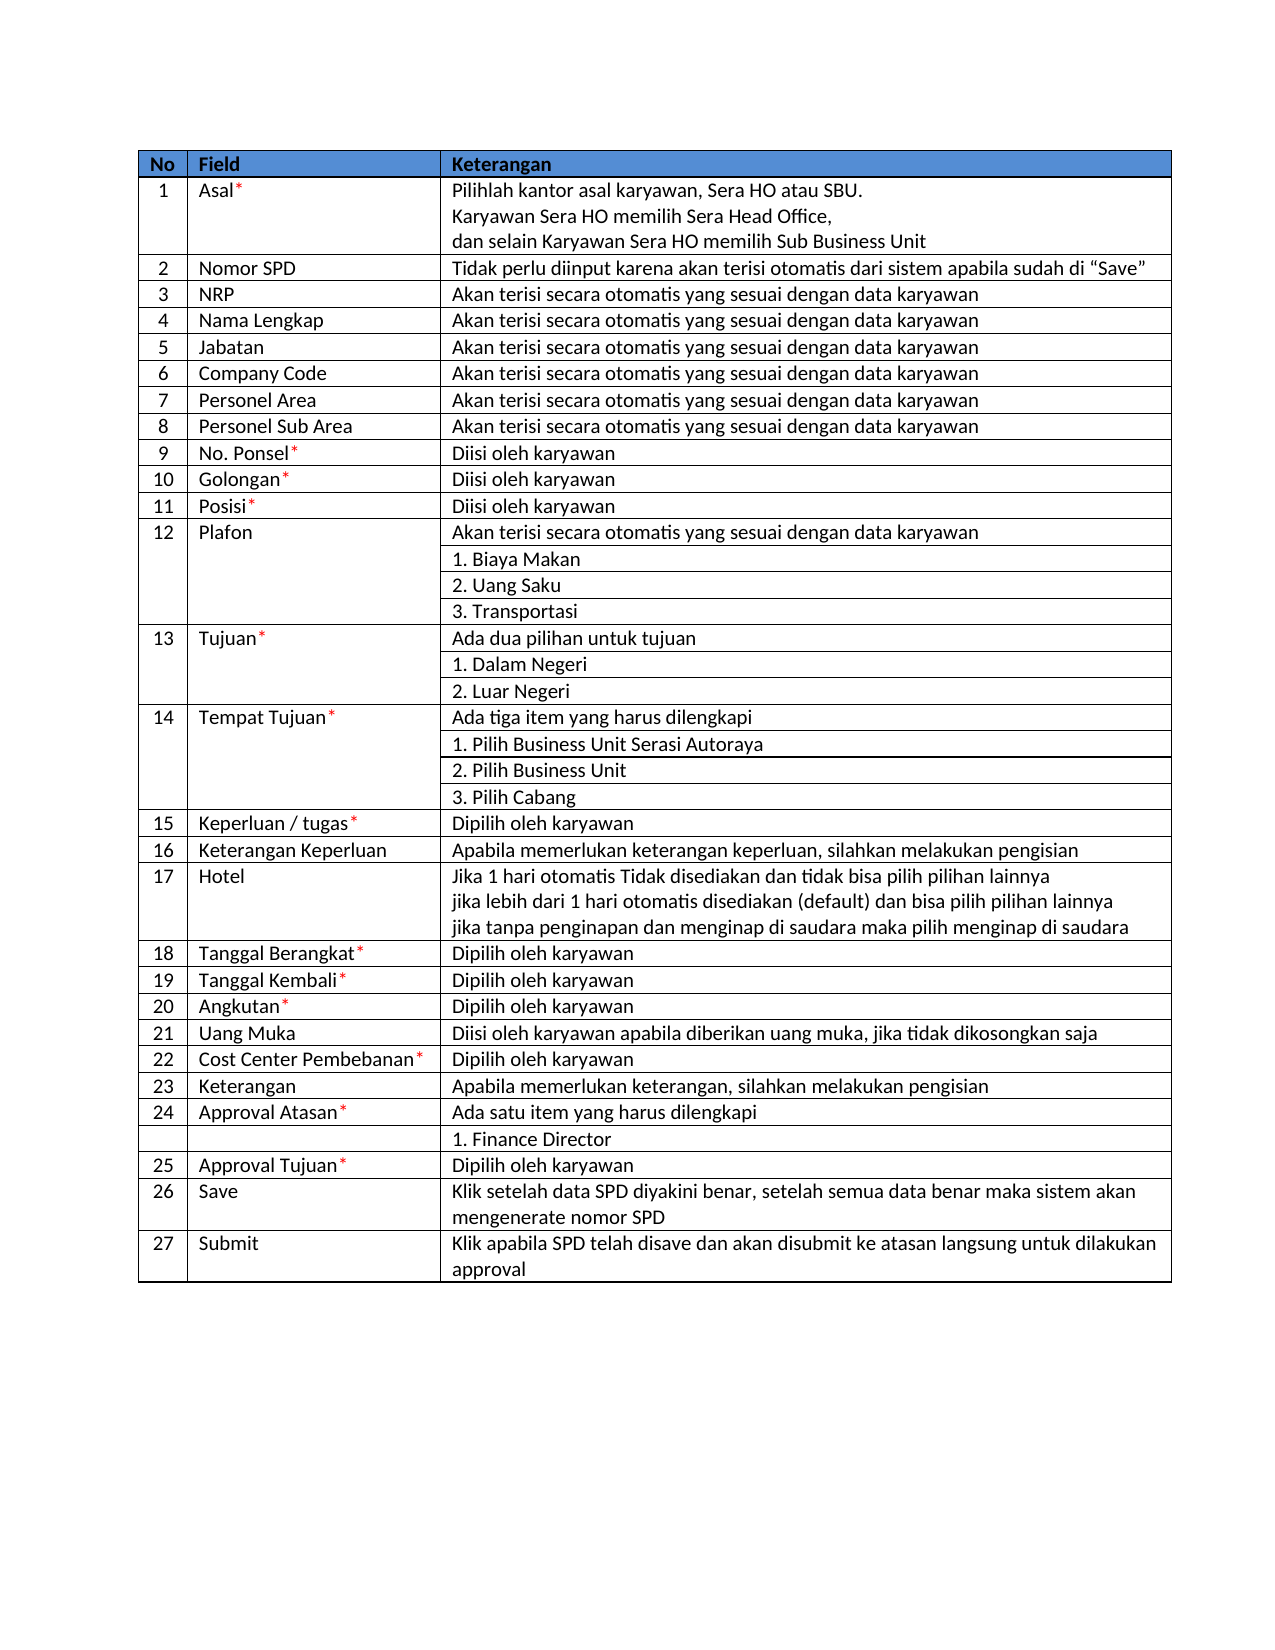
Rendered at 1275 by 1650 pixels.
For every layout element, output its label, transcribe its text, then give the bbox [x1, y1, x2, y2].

table_cell 26 [139, 1179, 187, 1229]
table_cell Ada tiga item yang harus dilengkapi [441, 705, 1171, 730]
table_cell Ada satu item yang harus dilengkapi [441, 1099, 1171, 1125]
table_cell [139, 1126, 187, 1151]
table_cell Diisi oleh karyawan [441, 466, 1171, 492]
table_cell Approval Tujuan* [188, 1152, 440, 1178]
table_cell Keperluan / tugas* [188, 810, 440, 836]
table_cell Dipilih oleh karyawan [441, 810, 1171, 836]
table_cell Tanggal Kembali* [188, 967, 440, 992]
table_cell Akan terisi secara otomatis yang sesuai dengan data karyawan [441, 387, 1171, 412]
table_cell Save [188, 1179, 440, 1229]
table_cell 20 [139, 994, 187, 1019]
table_cell 7 [139, 387, 187, 412]
table_cell 2. Pilih Business Unit [441, 758, 1171, 783]
table_cell Hotel [188, 863, 440, 939]
table_cell 15 [139, 810, 187, 836]
table_header No [139, 151, 187, 176]
table_cell Submit [188, 1231, 440, 1281]
table_cell Dipilih oleh karyawan [441, 1046, 1171, 1072]
table_cell Cost Center Pembebanan* [188, 1046, 440, 1072]
table_cell Akan terisi secara otomatis yang sesuai dengan data karyawan [441, 519, 1171, 545]
table_cell Diisi oleh karyawan apabila diberikan uang muka, jika tidak dikosongkan saja [441, 1020, 1171, 1045]
table_cell Diisi oleh karyawan [441, 493, 1171, 518]
table_cell Personel Area [188, 387, 440, 412]
table_header Field [188, 151, 440, 176]
table_cell 23 [139, 1073, 187, 1098]
table_cell 10 [139, 466, 187, 492]
table_cell 3. Transportasi [441, 599, 1171, 624]
table_cell 11 [139, 493, 187, 518]
table_cell NRP [188, 281, 440, 307]
table_cell Dipilih oleh karyawan [441, 967, 1171, 992]
table_cell 18 [139, 941, 187, 966]
table_cell Pilihlah kantor asal karyawan, Sera HO atau SBU. Karyawan Sera HO memilih Sera Head Office, dan selain Karyawan Sera HO memilih Sub Business Unit [441, 178, 1171, 254]
table_cell 1. Pilih Business Unit Serasi Autoraya [441, 731, 1171, 756]
table_cell Jika 1 hari otomatis Tidak disediakan dan tidak bisa pilih pilihan lainnya jika lebih dari 1 hari otomatis disediakan (default) dan bisa pilih pilihan lainnya jika tanpa penginapan dan menginap di saudara maka pilih menginap di saudara [441, 863, 1171, 939]
table_cell Akan terisi secara otomatis yang sesuai dengan data karyawan [441, 414, 1171, 439]
table_cell Akan terisi secara otomatis yang sesuai dengan data karyawan [441, 281, 1171, 307]
table_cell 4 [139, 308, 187, 333]
table_cell Dipilih oleh karyawan [441, 1152, 1171, 1178]
table_cell Apabila memerlukan keterangan, silahkan melakukan pengisian [441, 1073, 1171, 1098]
table_cell Dipilih oleh karyawan [441, 994, 1171, 1019]
table_cell No. Ponsel* [188, 440, 440, 465]
table_cell Asal* [188, 178, 440, 254]
table_cell 9 [139, 440, 187, 465]
table_cell Posisi* [188, 493, 440, 518]
table_cell Uang Muka [188, 1020, 440, 1045]
table_cell 2. Uang Saku [441, 572, 1171, 598]
table_cell Approval Atasan* [188, 1099, 440, 1125]
table_cell 17 [139, 863, 187, 939]
table_cell Akan terisi secara otomatis yang sesuai dengan data karyawan [441, 361, 1171, 386]
table_cell Jabatan [188, 334, 440, 359]
table_cell 16 [139, 837, 187, 862]
table_cell Personel Sub Area [188, 414, 440, 439]
table_cell Diisi oleh karyawan [441, 440, 1171, 465]
table_cell 1. Biaya Makan [441, 546, 1171, 571]
table_cell Tidak perlu diinput karena akan terisi otomatis dari sistem apabila sudah di “Save” [441, 255, 1171, 280]
table_cell Keterangan [188, 1073, 440, 1098]
table_cell Klik apabila SPD telah disave dan akan disubmit ke atasan langsung untuk dilakukan approval [441, 1231, 1171, 1281]
table_cell 12 [139, 519, 187, 624]
table_cell 2 [139, 255, 187, 280]
table_cell Nama Lengkap [188, 308, 440, 333]
table_cell Ada dua pilihan untuk tujuan [441, 625, 1171, 651]
table_cell 25 [139, 1152, 187, 1178]
table_cell Akan terisi secara otomatis yang sesuai dengan data karyawan [441, 334, 1171, 359]
table_cell Klik setelah data SPD diyakini benar, setelah semua data benar maka sistem akan mengenerate nomor SPD [441, 1179, 1171, 1229]
table_cell Angkutan* [188, 994, 440, 1019]
table_cell 24 [139, 1099, 187, 1125]
table_cell Plafon [188, 519, 440, 624]
table_cell 3. Pilih Cabang [441, 784, 1171, 809]
table_cell 19 [139, 967, 187, 992]
table_cell 5 [139, 334, 187, 359]
table_cell 14 [139, 705, 187, 809]
table_cell 6 [139, 361, 187, 386]
table_cell Golongan* [188, 466, 440, 492]
table_cell 1. Finance Director [441, 1126, 1171, 1151]
table_cell 13 [139, 625, 187, 703]
table_cell [188, 1126, 440, 1151]
table_cell 27 [139, 1231, 187, 1281]
table_cell 8 [139, 414, 187, 439]
table_cell 3 [139, 281, 187, 307]
table_cell Tanggal Berangkat* [188, 941, 440, 966]
table_cell 22 [139, 1046, 187, 1072]
table_cell Keterangan Keperluan [188, 837, 440, 862]
table_cell Apabila memerlukan keterangan keperluan, silahkan melakukan pengisian [441, 837, 1171, 862]
table_header Keterangan [441, 151, 1171, 176]
table_cell Dipilih oleh karyawan [441, 941, 1171, 966]
table_cell 21 [139, 1020, 187, 1045]
table_cell Tempat Tujuan* [188, 705, 440, 809]
table_cell 1 [139, 178, 187, 254]
table_cell Company Code [188, 361, 440, 386]
table_cell Nomor SPD [188, 255, 440, 280]
table_cell Akan terisi secara otomatis yang sesuai dengan data karyawan [441, 308, 1171, 333]
table_cell 2. Luar Negeri [441, 678, 1171, 703]
table_cell Tujuan* [188, 625, 440, 703]
table_cell 1. Dalam Negeri [441, 652, 1171, 677]
